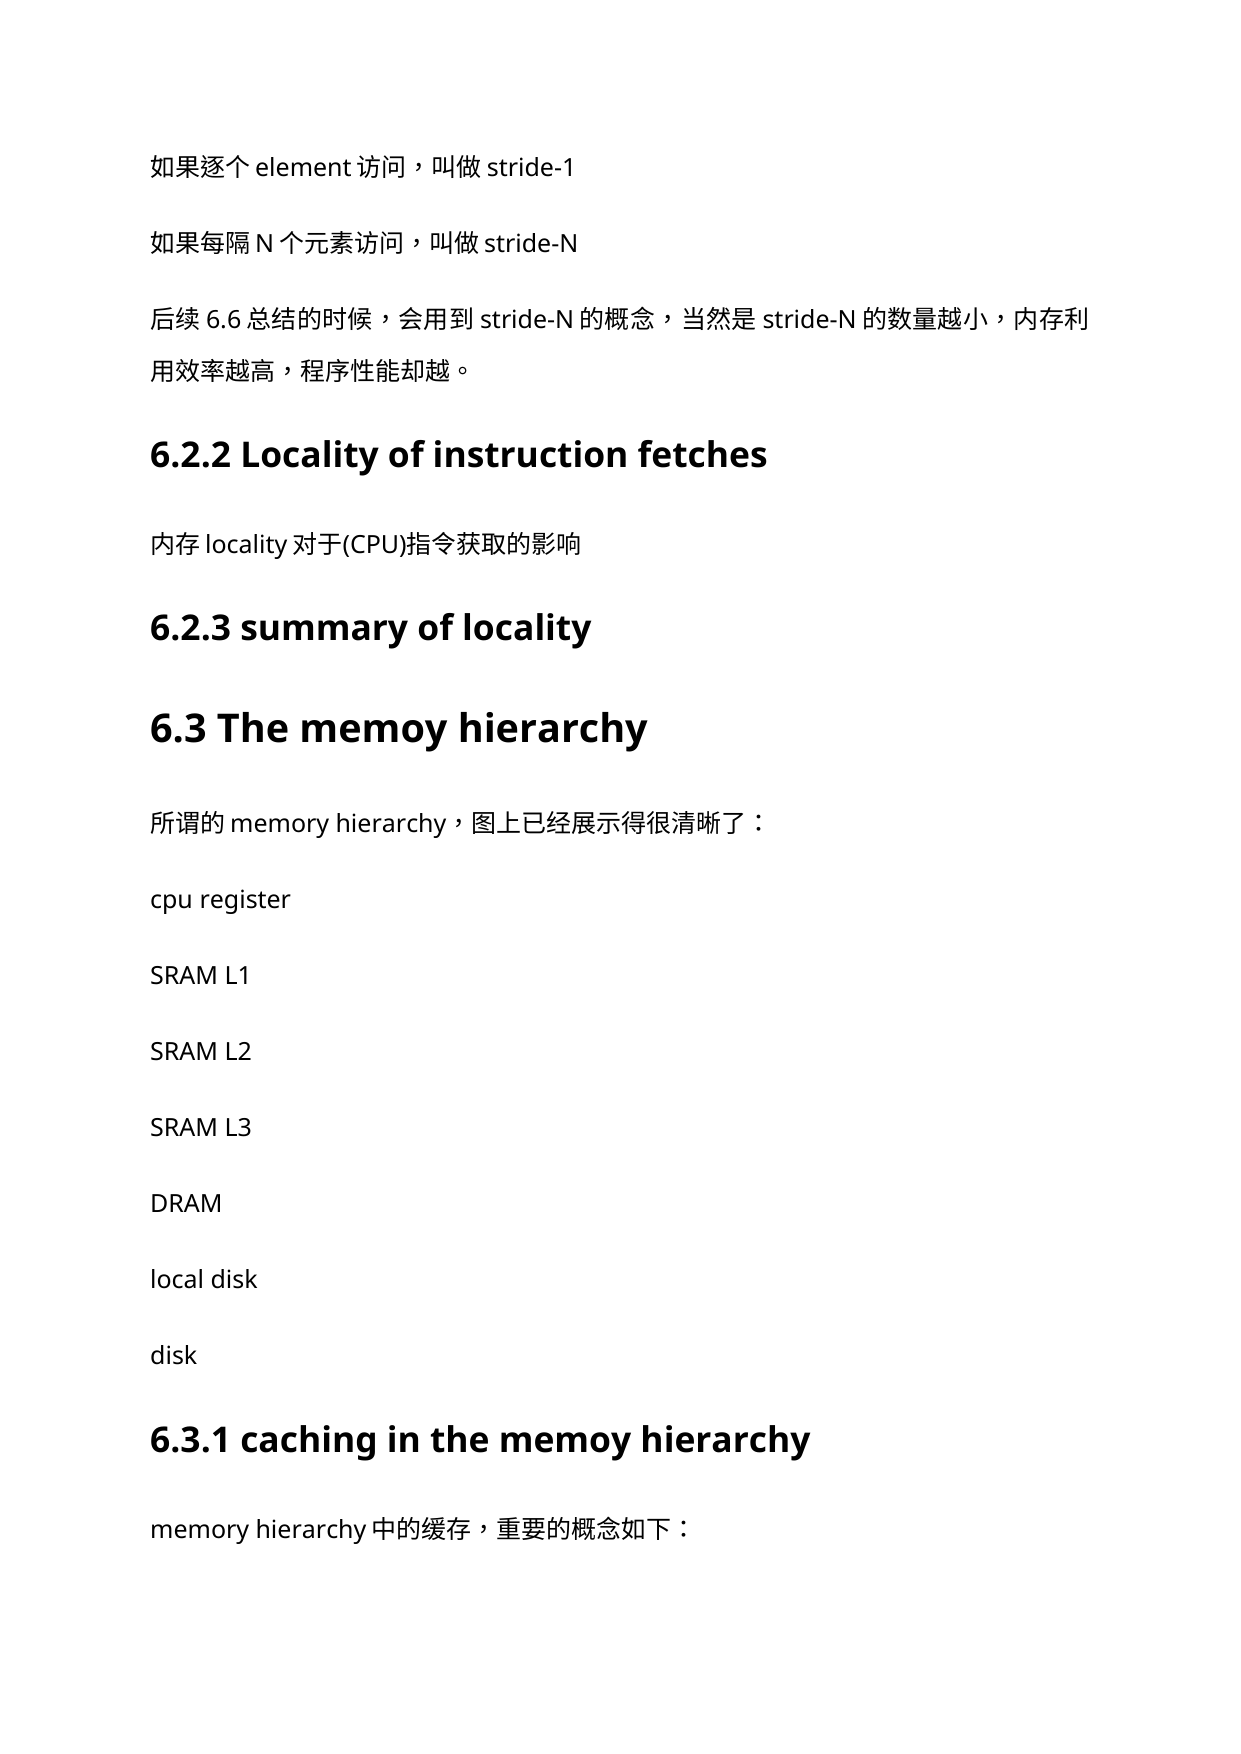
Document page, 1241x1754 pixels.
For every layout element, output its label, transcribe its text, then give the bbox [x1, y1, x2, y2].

text memory hierarchy中的缓存，重要的概念如下： [150, 1511, 1090, 1545]
text SRAM L2 [150, 1034, 1090, 1068]
text cpu register [150, 882, 1090, 916]
text DRAM [150, 1186, 1090, 1220]
text 如果每隔N个元素访问，叫做stride-N [150, 226, 1090, 260]
subtitle 6.3.1 caching in the memoy hierarchy [150, 1414, 1090, 1462]
subtitle 6.2.3 summary of locality [150, 602, 1090, 651]
text 后续6.6总结的时候，会用到stride-N的概念，当然是stride-N的数量越小，内存利用效率越高，程序性能却越。 [150, 302, 1090, 387]
text disk [150, 1338, 1090, 1372]
text SRAM L1 [150, 958, 1090, 992]
subtitle 6.2.2 Locality of instruction fetches [150, 429, 1090, 477]
text 如果逐个element访问，叫做stride-1 [150, 150, 1090, 184]
text 内存locality对于(CPU)指令获取的影响 [150, 526, 1090, 561]
text 所谓的memory hierarchy，图上已经展示得很清晰了： [150, 806, 1090, 840]
text local disk [150, 1262, 1090, 1296]
subtitle 6.3 The memoy hierarchy [150, 700, 1090, 754]
text SRAM L3 [150, 1110, 1090, 1144]
